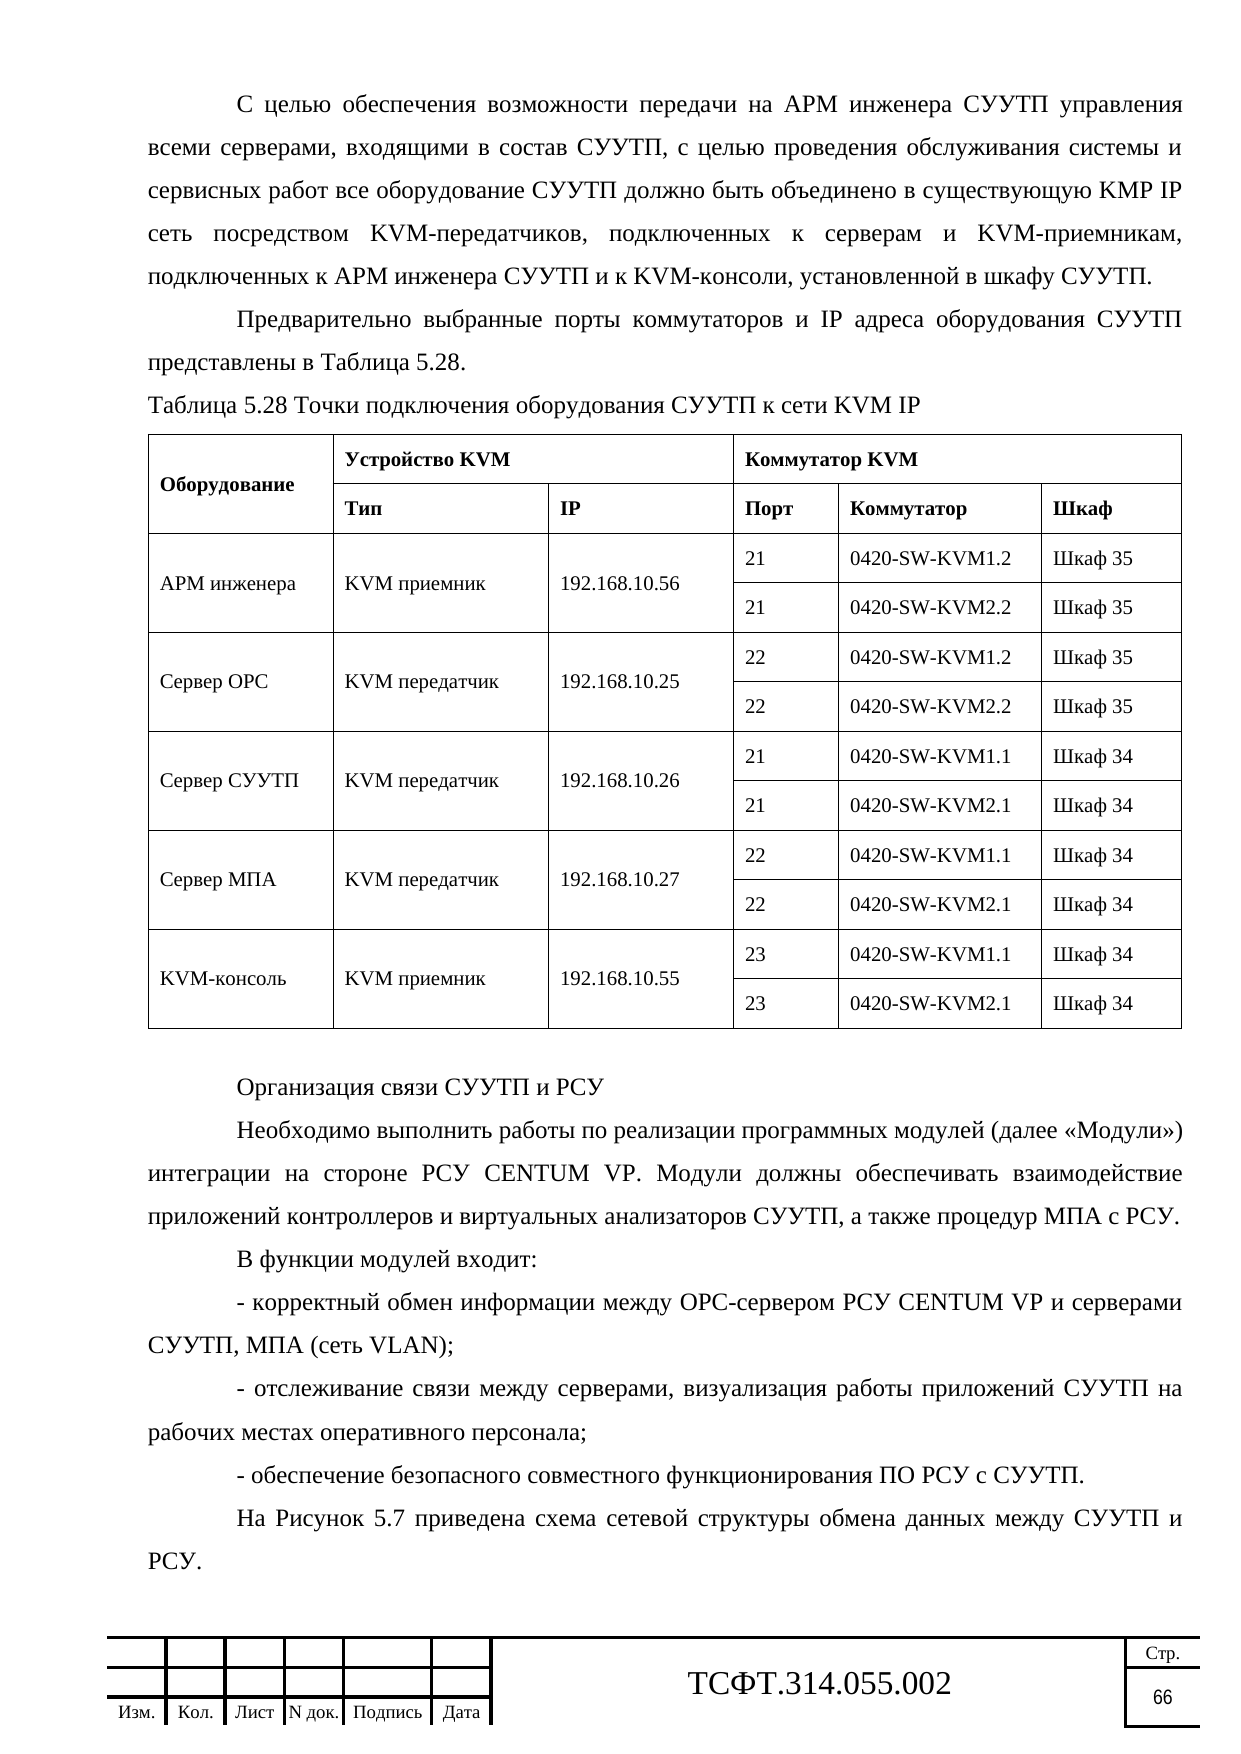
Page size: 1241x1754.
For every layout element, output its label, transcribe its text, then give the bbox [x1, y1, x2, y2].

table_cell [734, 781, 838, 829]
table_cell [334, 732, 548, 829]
text В функции модулей входит: [148, 1244, 1183, 1273]
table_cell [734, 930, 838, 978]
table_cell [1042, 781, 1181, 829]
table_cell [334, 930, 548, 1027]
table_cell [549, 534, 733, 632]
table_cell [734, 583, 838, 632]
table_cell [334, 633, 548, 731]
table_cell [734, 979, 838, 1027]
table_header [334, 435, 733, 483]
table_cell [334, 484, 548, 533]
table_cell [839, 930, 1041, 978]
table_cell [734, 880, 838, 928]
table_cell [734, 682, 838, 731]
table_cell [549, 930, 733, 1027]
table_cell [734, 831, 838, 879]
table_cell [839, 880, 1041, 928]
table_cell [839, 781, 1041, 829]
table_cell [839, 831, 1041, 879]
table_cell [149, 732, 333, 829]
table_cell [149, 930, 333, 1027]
text - корректный обмен информации между ОРС-сервером РСУ CENTUM VP и серверами СУУТП, МПА (сеть VLAN); [148, 1287, 1183, 1359]
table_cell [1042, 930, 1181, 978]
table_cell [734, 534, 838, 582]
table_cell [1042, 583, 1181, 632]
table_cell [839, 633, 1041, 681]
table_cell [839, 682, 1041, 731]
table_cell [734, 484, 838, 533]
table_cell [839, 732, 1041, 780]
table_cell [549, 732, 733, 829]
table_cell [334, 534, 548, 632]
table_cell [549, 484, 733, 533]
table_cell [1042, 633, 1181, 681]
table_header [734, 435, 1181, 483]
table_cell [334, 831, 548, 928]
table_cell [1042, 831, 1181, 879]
text На Рисунке 5.7 приведена схема сетевой структуры обмена данных между СУУТП и РСУ. [148, 1503, 1183, 1575]
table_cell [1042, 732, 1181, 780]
text - отслеживание связи между серверами, визуализация работы приложений СУУТП на рабочих местах оперативного персонала; [148, 1373, 1183, 1445]
text Организация связи СУУТП и РСУ [148, 1072, 1183, 1100]
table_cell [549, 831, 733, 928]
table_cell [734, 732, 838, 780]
text Необходимо выполнить работы по реализации программных модулей (далее «Модули») интеграции на стороне РСУ CENTUM VP. Модули должны обеспечивать взаимодействие приложений контроллеров и виртуальных анализаторов СУУТП, а также процедур МПА с РСУ. [148, 1115, 1183, 1230]
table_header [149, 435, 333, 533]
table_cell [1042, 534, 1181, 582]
text С целью обеспечения возможности передачи на АРМ инженера СУУТП управления всеми серверами, входящими в состав СУУТП, с целью проведения обслуживания системы и сервисных работ все оборудование СУУТП должно быть объединено в существующую KMP IP сеть посредством KVM-передатчиков, подключенных к серверам и KVM-приемникам, подключенных к АРМ инженера СУУТП и к KVM-консоли, установленной в шкафу СУУТП. [148, 89, 1183, 290]
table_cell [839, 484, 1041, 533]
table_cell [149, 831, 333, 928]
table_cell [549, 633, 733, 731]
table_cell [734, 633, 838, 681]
text - обеспечение безопасного совместного функционирования ПО РСУ с СУУТП. [148, 1460, 1183, 1488]
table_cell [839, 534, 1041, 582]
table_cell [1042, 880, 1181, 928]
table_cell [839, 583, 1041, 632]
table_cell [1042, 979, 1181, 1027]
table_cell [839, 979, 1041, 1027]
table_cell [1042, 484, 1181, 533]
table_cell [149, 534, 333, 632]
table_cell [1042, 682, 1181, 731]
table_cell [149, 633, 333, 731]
